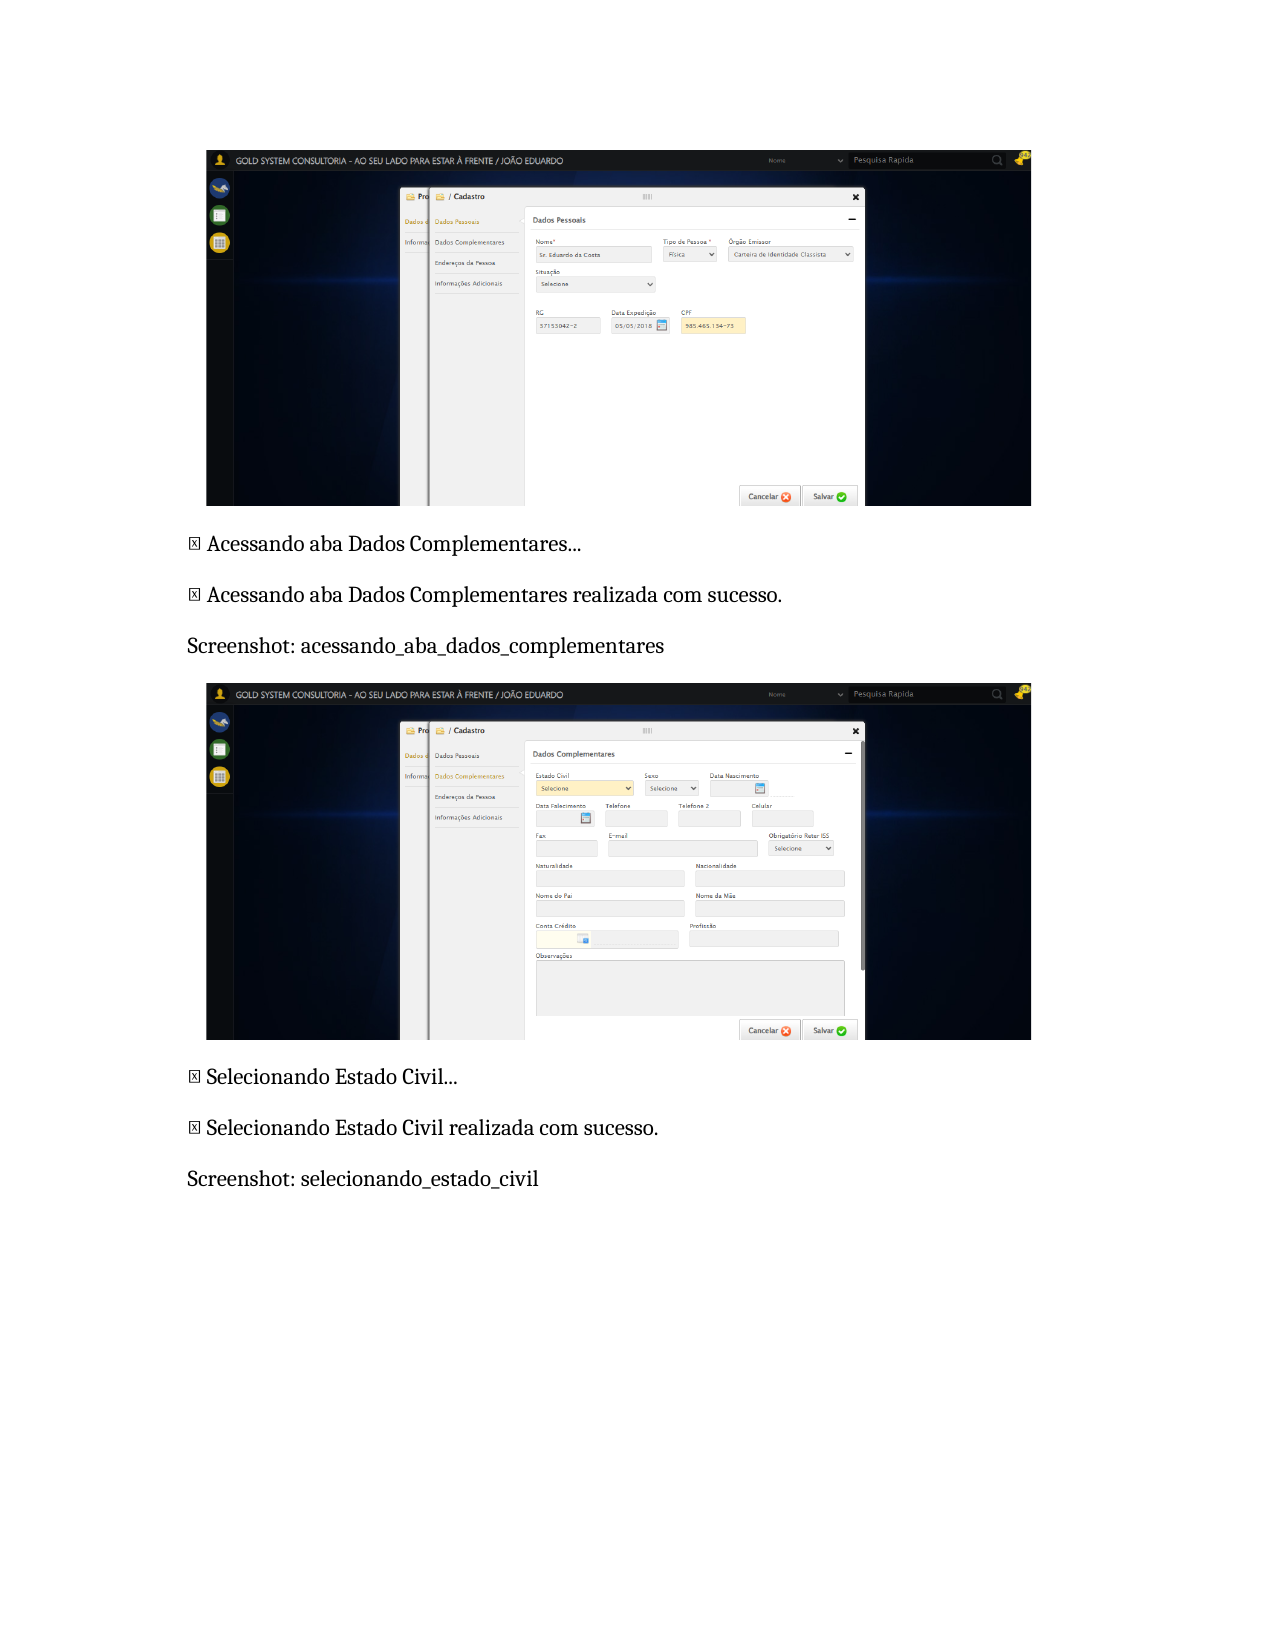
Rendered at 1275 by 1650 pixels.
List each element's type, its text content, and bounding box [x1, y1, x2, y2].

picture [206, 150, 1032, 506]
text ✅ Selecionando Estado Civil realizada com sucesso. [187, 1115, 1087, 1141]
text 🔄 Acessando aba Dados Complementares... [187, 530, 1087, 557]
text Screenshot: acessando_aba_dados_complementares [187, 632, 1087, 659]
text ✅ Acessando aba Dados Complementares realizada com sucesso. [187, 581, 1087, 608]
text 🔄 Selecionando Estado Civil... [187, 1064, 1087, 1090]
picture [206, 683, 1032, 1040]
text Screenshot: selecionando_estado_civil [187, 1166, 1087, 1192]
